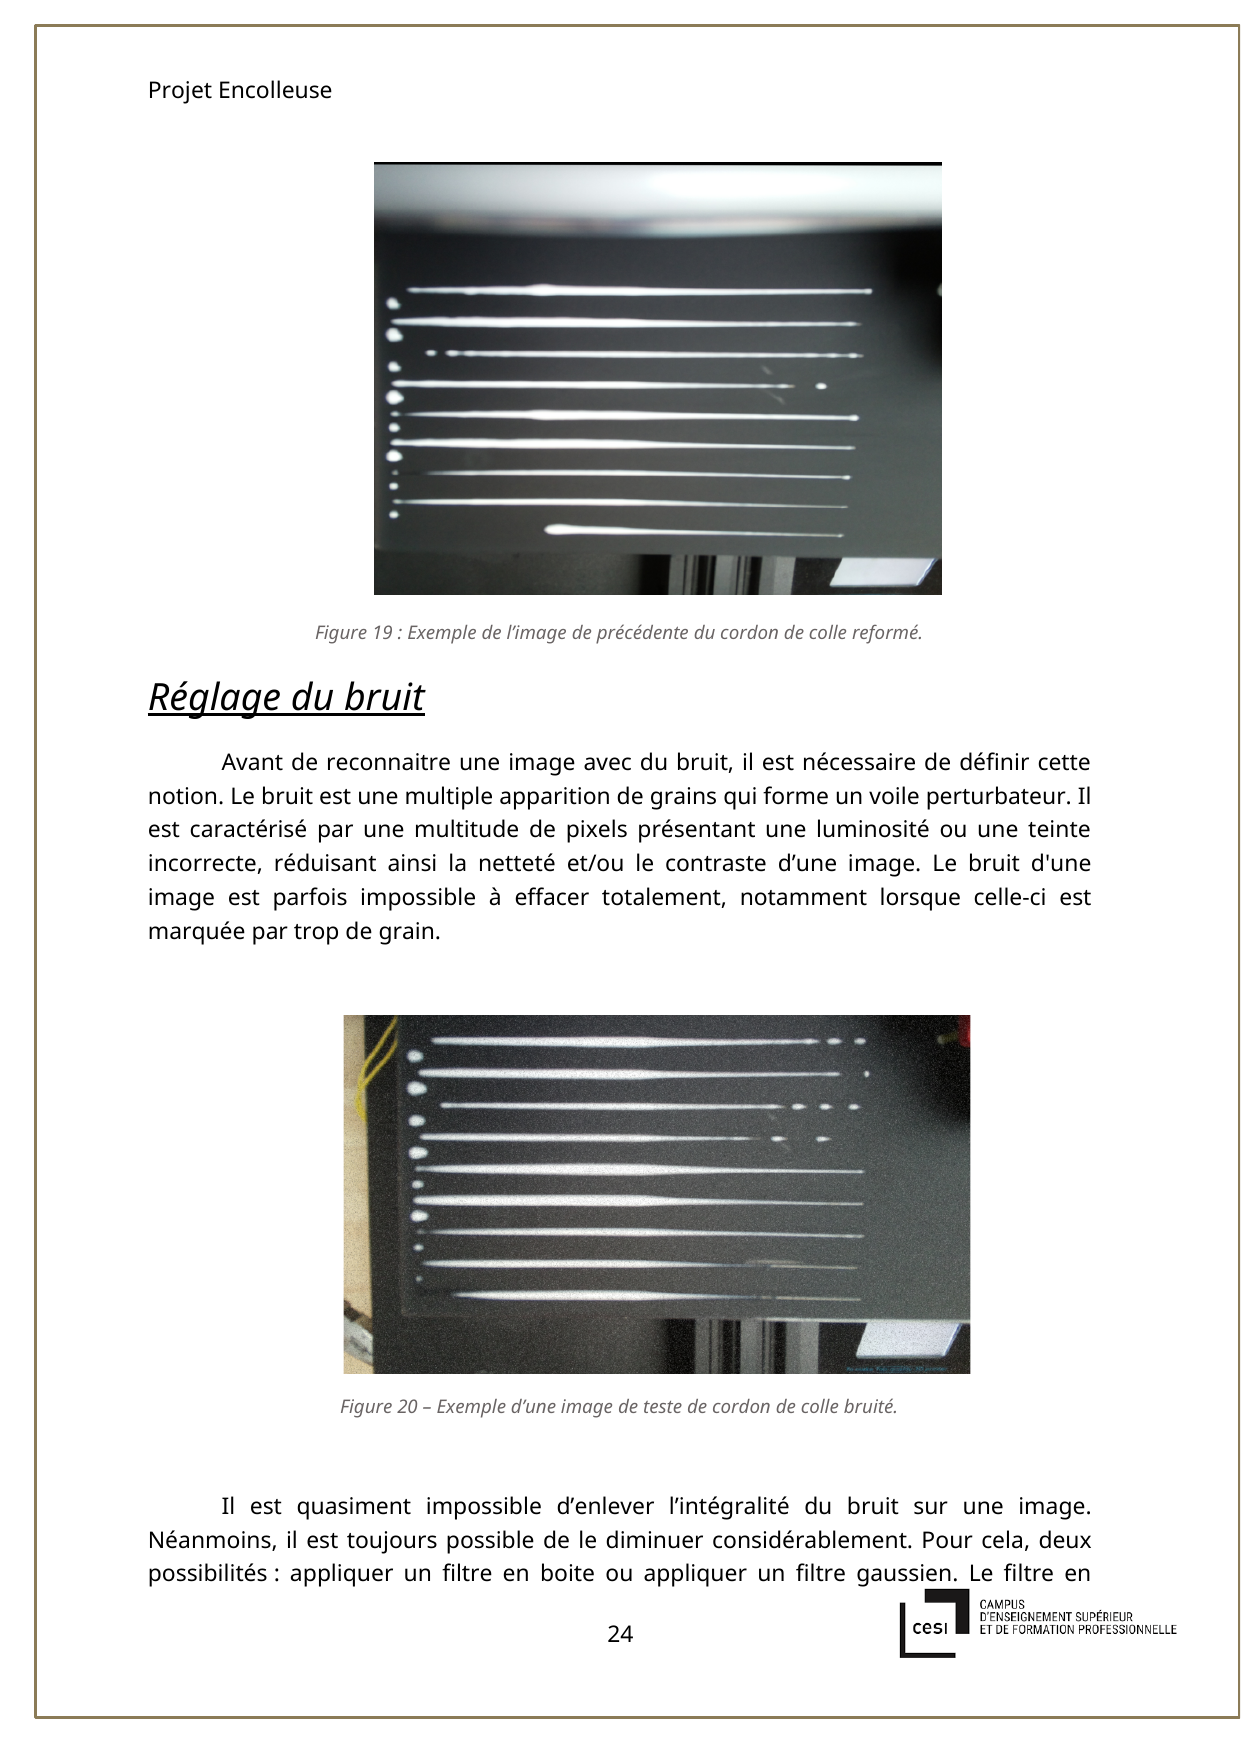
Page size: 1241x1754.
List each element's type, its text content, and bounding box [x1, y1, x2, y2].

text Figure 19 : Exemple de l’image de précédente du cordon de colle reformé. [148, 619, 1093, 645]
picture [343, 1015, 971, 1374]
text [148, 1490, 1093, 1588]
subtitle Réglage du bruit [148, 670, 1093, 721]
text Avant de reconnaitre une image avec du bruit, il est nécessaire de définir cette notion. Le bruit est une multiple apparition de grains qui forme un voile perturbateur. Il est caractérisé par une multitude de pixels présentant une luminosité ou une teinte incorrecte, réduisant ainsi la netteté et/ou le contraste d’une image. Le bruit d'une image est parfois impossible à effacer totalement, notamment lorsque celle-ci est marquée par trop de grain. [148, 746, 1093, 946]
picture [888, 1577, 1188, 1669]
text Figure 20 – Exemple d’une image de teste de cordon de colle bruité. [148, 1393, 1093, 1418]
picture [367, 156, 947, 601]
